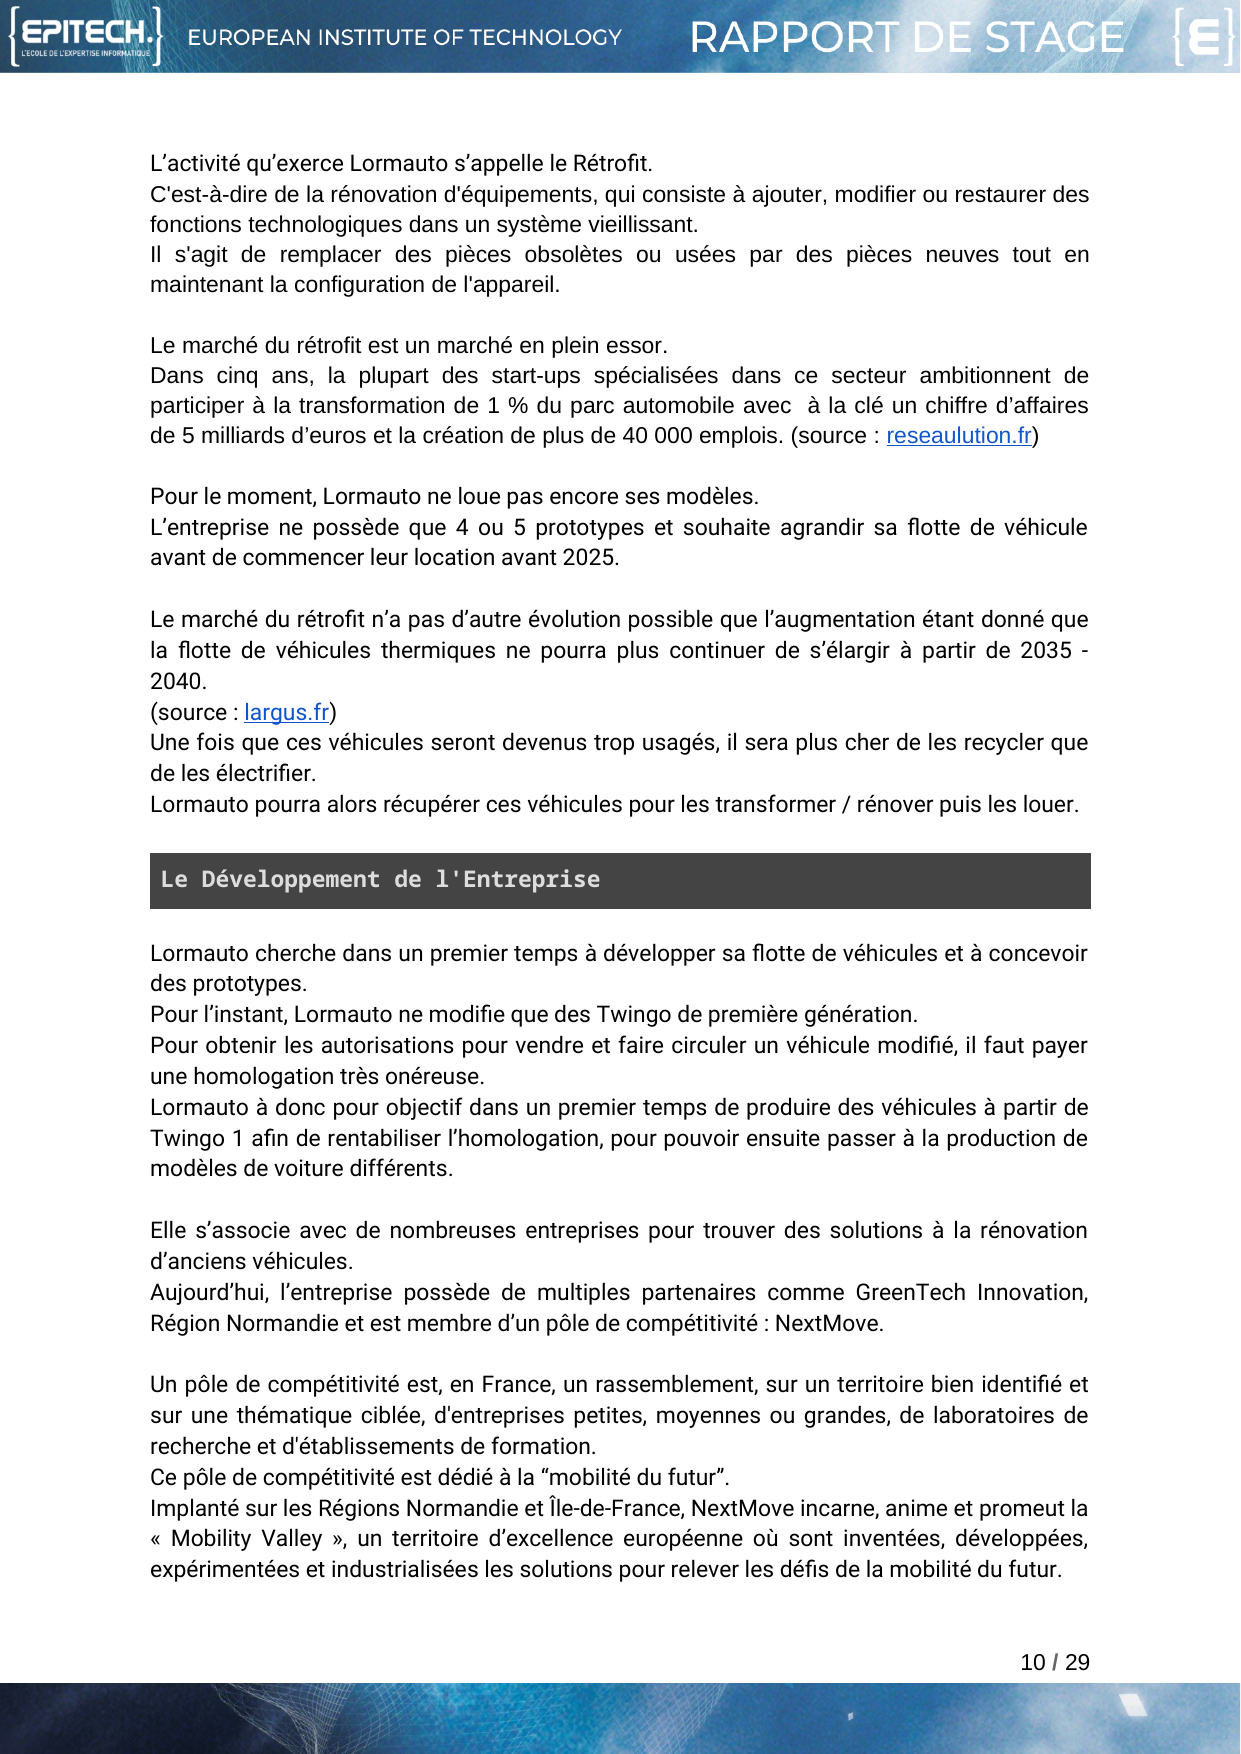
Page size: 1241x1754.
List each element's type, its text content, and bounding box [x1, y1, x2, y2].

text C'est-à-dire de la rénovation d'équipements, qui consiste à ajouter, modifier ou restaurer des fonctions technologiques dans un système vieillissant. [150, 181, 1090, 237]
table_header Le Développement de l'Entreprise [150, 853, 1091, 909]
text Pour obtenir les autorisations pour vendre et faire circuler un véhicule modifié, il faut payer une homologation très onéreuse. [150, 1032, 1090, 1090]
text Le marché du rétrofit est un marché en plein essor. [150, 332, 1090, 358]
text Le marché du rétrofit n’a pas d’autre évolution possible que l’augmentation étant donné que la flotte de véhicules thermiques ne pourra plus continuer de s’élargir à partir de 2035 - 2040. [150, 606, 1090, 695]
picture [0, 1683, 1241, 1754]
text L’activité qu’exerce Lormauto s’appelle le Rétrofit. [150, 150, 1090, 177]
text (source : largus.fr) [150, 699, 1090, 726]
text Lormauto pourra alors récupérer ces véhicules pour les transformer / rénover puis les louer. [150, 791, 1090, 818]
text Lormauto cherche dans un premier temps à développer sa flotte de véhicules et à concevoir des prototypes. [150, 940, 1090, 997]
text Dans cinq ans, la plupart des start-ups spécialisées dans ce secteur ambitionnent de participer à la transformation de 1 % du parc automobile avec à la clé un chiffre d’affaires de 5 milliards d’euros et la création de plus de 40 000 emplois. (source : reseaulution.fr) [150, 362, 1090, 449]
text Aujourd’hui, l’entreprise possède de multiples partenaires comme GreenTech Innovation, Région Normandie et est membre d’un pôle de compétitivité : NextMove. [150, 1279, 1090, 1337]
text Lormauto à donc pour objectif dans un premier temps de produire des véhicules à partir de Twingo 1 afin de rentabiliser l’homologation, pour pouvoir ensuite passer à la production de modèles de voiture différents. [150, 1094, 1090, 1182]
text Elle s’associe avec de nombreuses entreprises pour trouver des solutions à la rénovation d’anciens véhicules. [150, 1217, 1090, 1275]
text Il s'agit de remplacer des pièces obsolètes ou usées par des pièces neuves tout en maintenant la configuration de l'appareil. [150, 241, 1090, 298]
text L’entreprise ne possède que 4 ou 5 prototypes et souhaite agrandir sa flotte de véhicule avant de commencer leur location avant 2025. [150, 514, 1090, 571]
picture [0, 0, 1241, 73]
text Pour l’instant, Lormauto ne modifie que des Twingo de première génération. [150, 1001, 1090, 1028]
text Pour le moment, Lormauto ne loue pas encore ses modèles. [150, 483, 1090, 510]
text Une fois que ces véhicules seront devenus trop usagés, il sera plus cher de les recycler que de les électrifier. [150, 729, 1090, 787]
text Ce pôle de compétitivité est dédié à la “mobilité du futur”. [150, 1464, 1090, 1491]
text Un pôle de compétitivité est, en France, un rassemblement, sur un territoire bien identifié et sur une thématique ciblée, d'entreprises petites, moyennes ou grandes, de laboratoires de recherche et d'établissements de formation. [150, 1371, 1090, 1460]
text Implanté sur les Régions Normandie et Île-de-France, NextMove incarne, anime et promeut la « Mobility Valley », un territoire d’excellence européenne où sont inventées, développées, expérimentées et industrialisées les solutions pour relever les défis de la mobilité du futur. [150, 1495, 1090, 1583]
